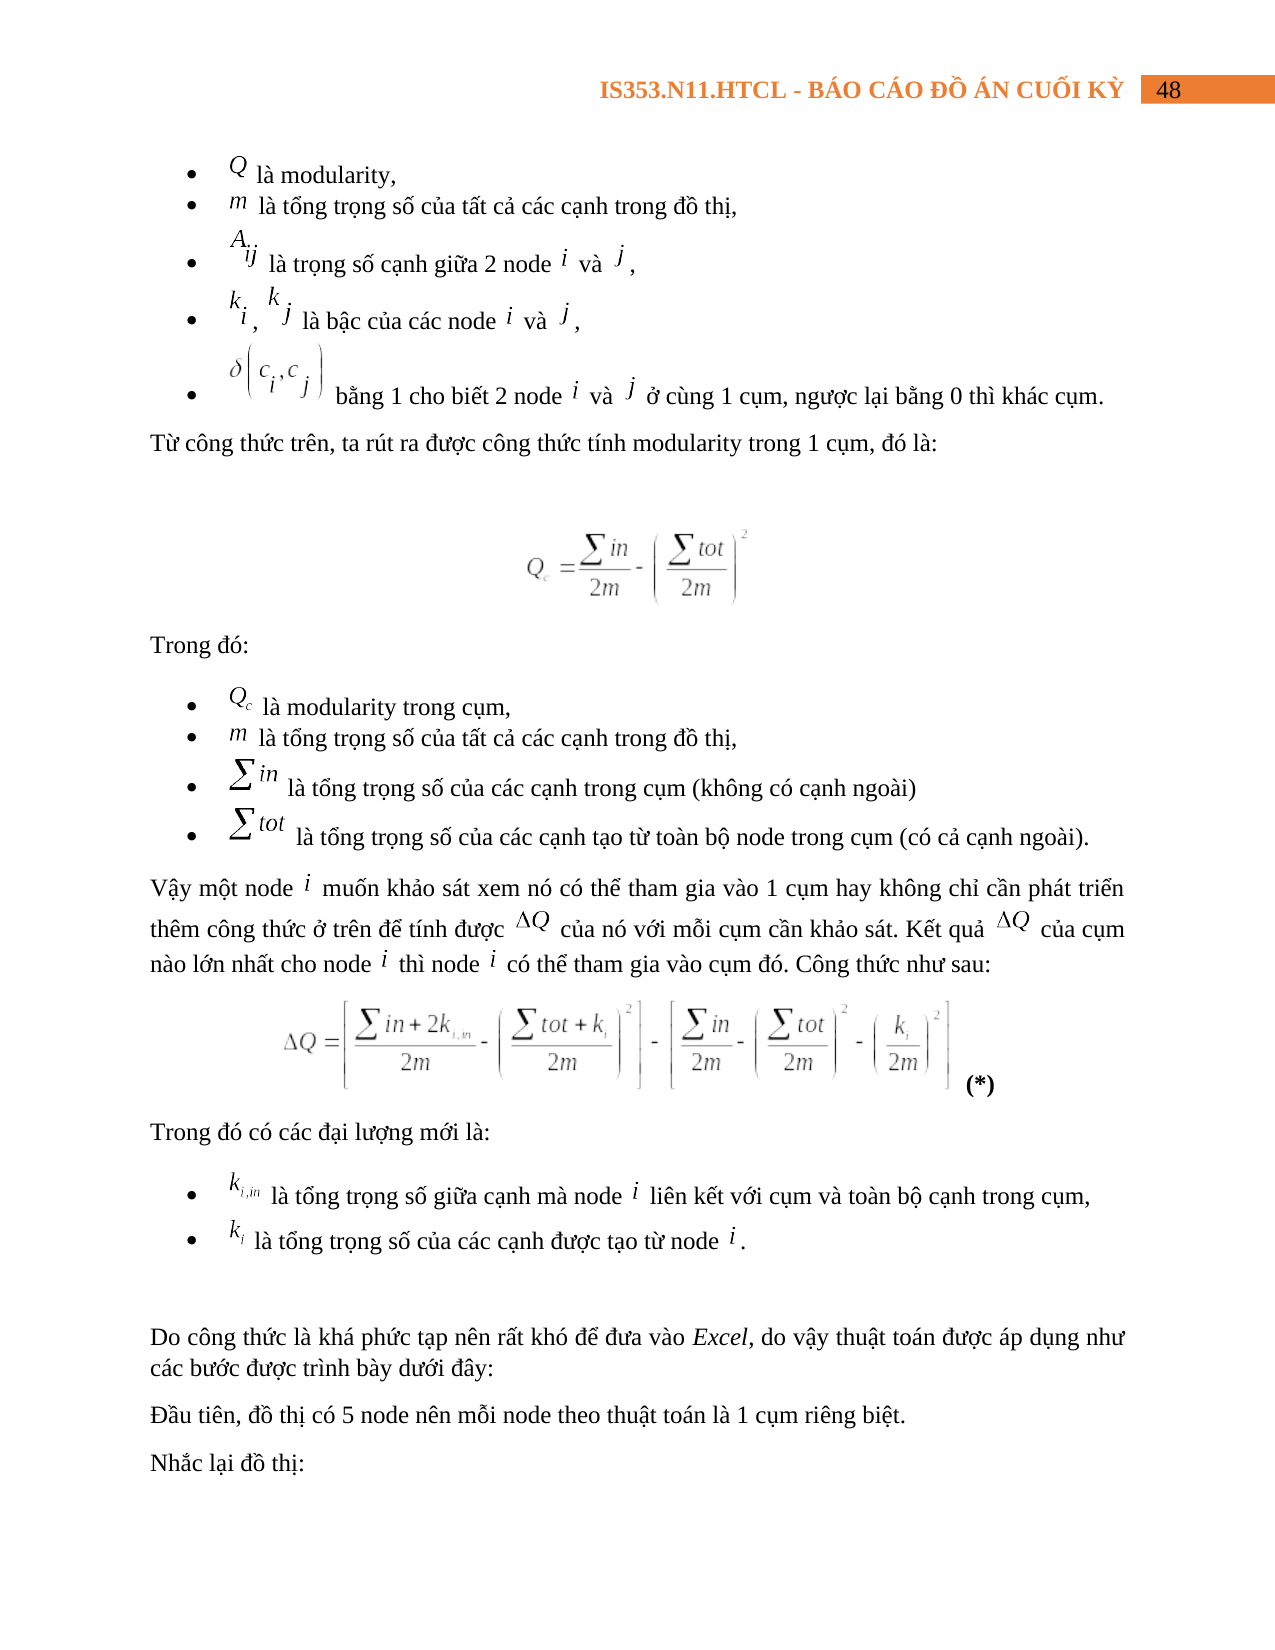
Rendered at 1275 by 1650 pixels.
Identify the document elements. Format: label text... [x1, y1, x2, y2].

list là modularity, [187, 150, 1125, 189]
list là modularity trong cụm, [187, 678, 1125, 721]
text Nhắc lại đồ thị: [150, 1448, 1125, 1477]
list là tổng trọng số của các cạnh trong cụm (không có cạnh ngoài) [187, 754, 1125, 801]
list là tổng trọng số của tất cả các cạnh trong đồ thị, [187, 191, 1125, 220]
text Trong đó: [150, 630, 1125, 659]
text Do công thức là khá phức tạp nên rất khó để đưa vào Excel, do vậy thuật toán được áp dụng như các bước được trình bày dưới đây: [150, 1322, 1125, 1382]
text Từ công thức trên, ta rút ra được công thức tính modularity trong 1 cụm, đó là: [150, 428, 1125, 457]
list là tổng trọng số của các cạnh được tạo từ node . [187, 1212, 1125, 1255]
text Vậy một node muốn khảo sát xem nó có thể tham gia vào 1 cụm hay không chỉ cần phát triển thêm công thức ở trên để tính được của nó với mỗi cụm cần khảo sát. Kết quả của cụm nào lớn nhất cho node thì node có thể tham gia vào cụm đó. Công thức như sau: [150, 870, 1125, 978]
list là tổng trọng số giữa cạnh mà node liên kết với cụm và toàn bộ cạnh trong cụm, [187, 1165, 1125, 1210]
list là tổng trọng số của các cạnh tạo từ toàn bộ node trong cụm (có cả cạnh ngoài). [187, 804, 1125, 851]
text Trong đó có các đại lượng mới là: [150, 1117, 1125, 1146]
text (*) [150, 997, 1125, 1098]
list bằng 1 cho biết 2 node và ở cùng 1 cụm, ngược lại bằng 0 thì khác cụm. [187, 337, 1125, 409]
list , là bậc của các node và , [187, 280, 1125, 335]
text Đầu tiên, đồ thị có 5 node nên mỗi node theo thuật toán là 1 cụm riêng biệt. [150, 1401, 1125, 1429]
list là trọng số cạnh giữa 2 node và , [187, 222, 1125, 277]
list là tổng trọng số của tất cả các cạnh trong đồ thị, [187, 723, 1125, 752]
